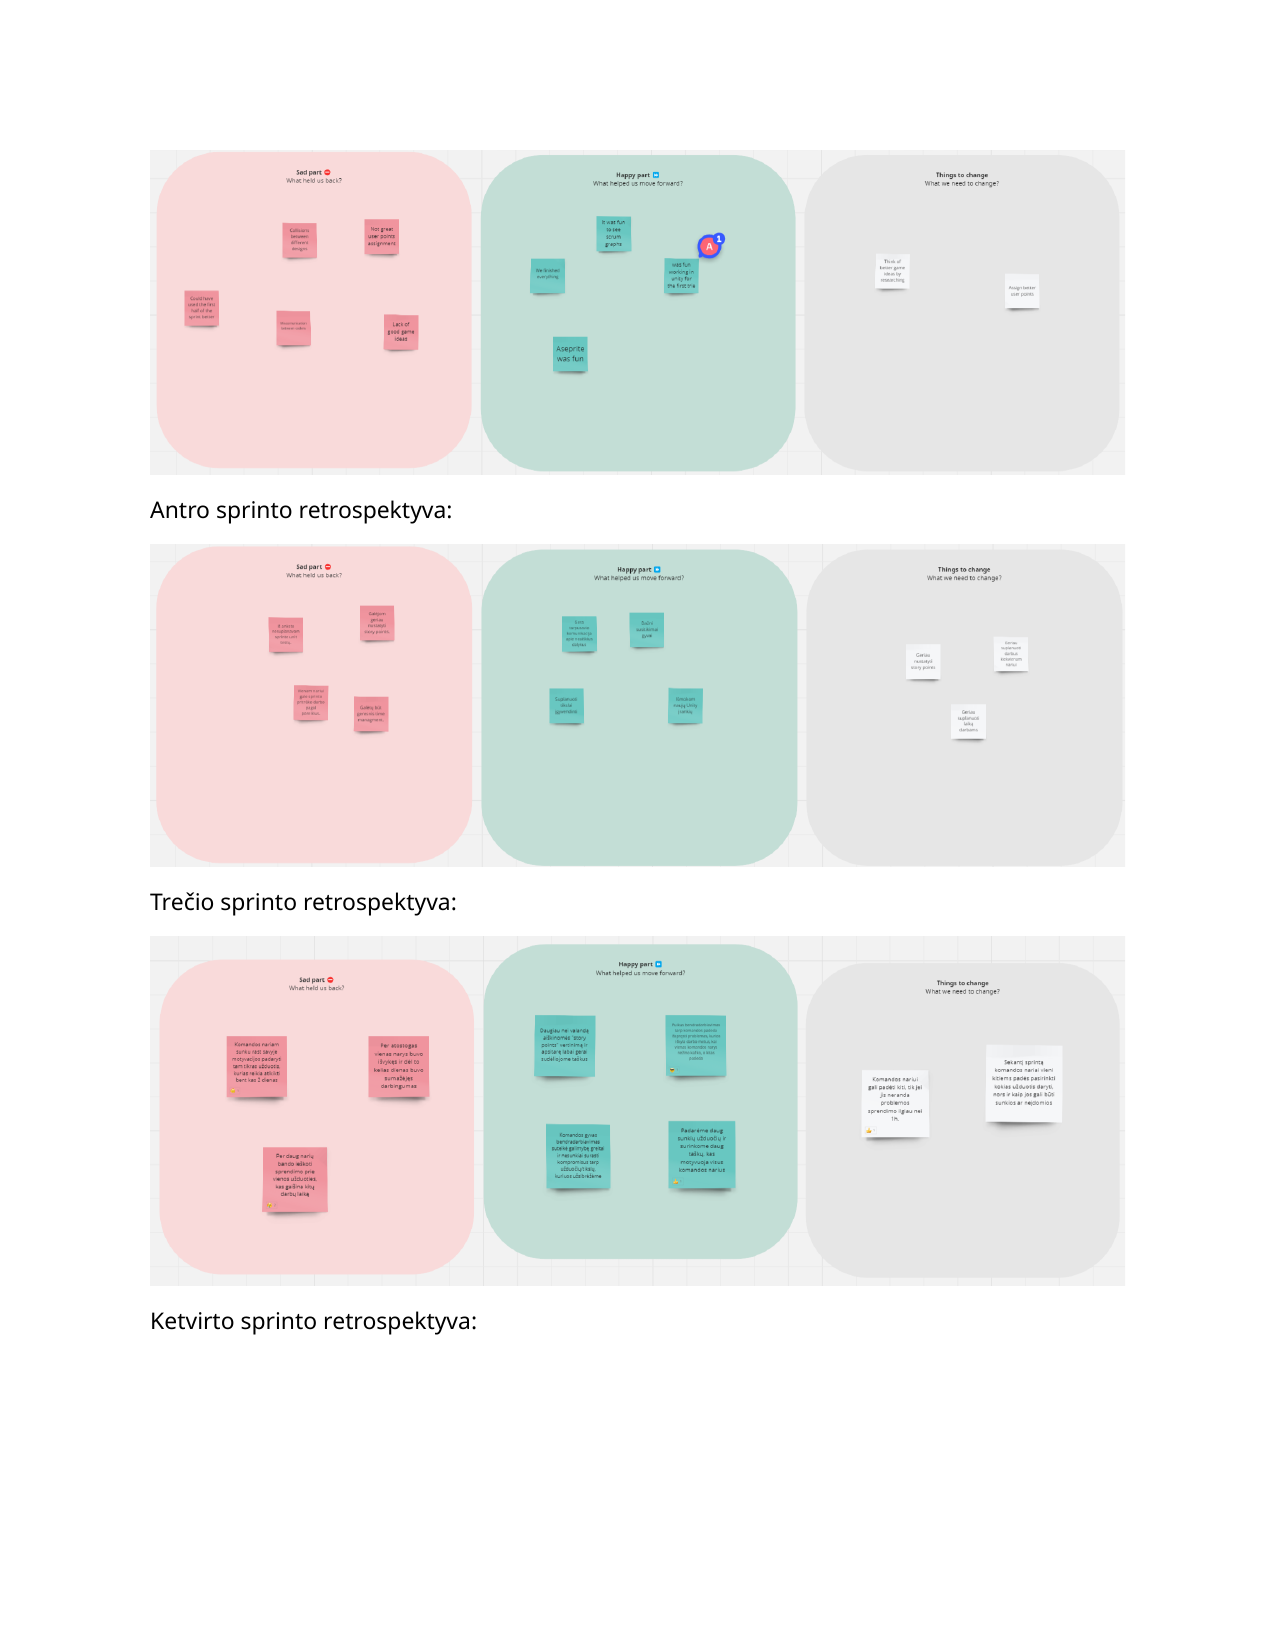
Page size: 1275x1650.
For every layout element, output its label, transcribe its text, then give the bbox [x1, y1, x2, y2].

picture [150, 544, 1125, 867]
picture [150, 150, 1125, 475]
text Antro sprinto retrospektyva: [150, 494, 1125, 525]
text Trečio sprinto retrospektyva: [150, 886, 1125, 917]
picture [150, 936, 1125, 1286]
text Ketvirto sprinto retrospektyva: [150, 1305, 1125, 1336]
